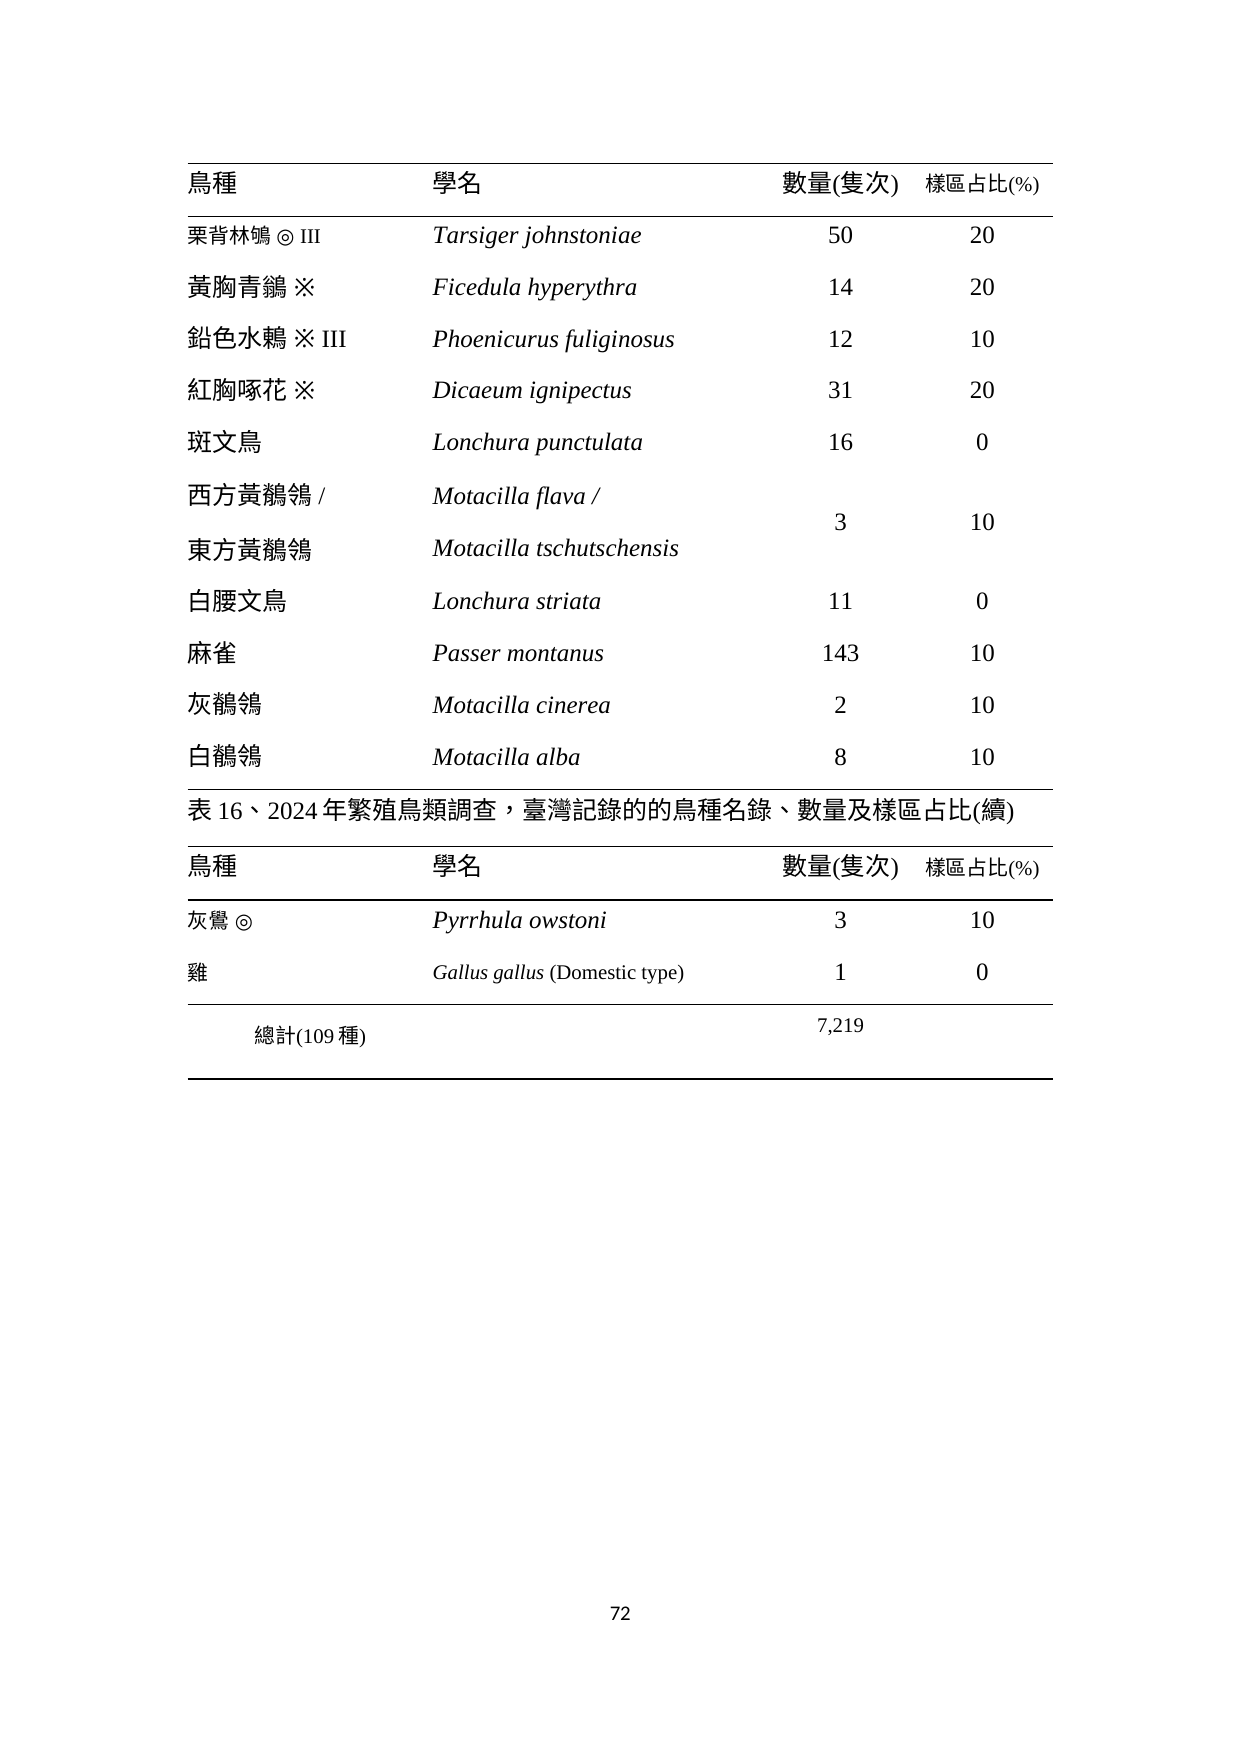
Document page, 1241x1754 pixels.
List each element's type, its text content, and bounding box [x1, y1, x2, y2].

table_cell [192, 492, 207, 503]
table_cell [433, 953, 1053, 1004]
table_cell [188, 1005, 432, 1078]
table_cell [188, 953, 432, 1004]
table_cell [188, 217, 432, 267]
text 表16、2024年繁殖鳥類調查，臺灣記錄的的鳥種名錄、數量及樣區占比(續) [187, 790, 1053, 828]
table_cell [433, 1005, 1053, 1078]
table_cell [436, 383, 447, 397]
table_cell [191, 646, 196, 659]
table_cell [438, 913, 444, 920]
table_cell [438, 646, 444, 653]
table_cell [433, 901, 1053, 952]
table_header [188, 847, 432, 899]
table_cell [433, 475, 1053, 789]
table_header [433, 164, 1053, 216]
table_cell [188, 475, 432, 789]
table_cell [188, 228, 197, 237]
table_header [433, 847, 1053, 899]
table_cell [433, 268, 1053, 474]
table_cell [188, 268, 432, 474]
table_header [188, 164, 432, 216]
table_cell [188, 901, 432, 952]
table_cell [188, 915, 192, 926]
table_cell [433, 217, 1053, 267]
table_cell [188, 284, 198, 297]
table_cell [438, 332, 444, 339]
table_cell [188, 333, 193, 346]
